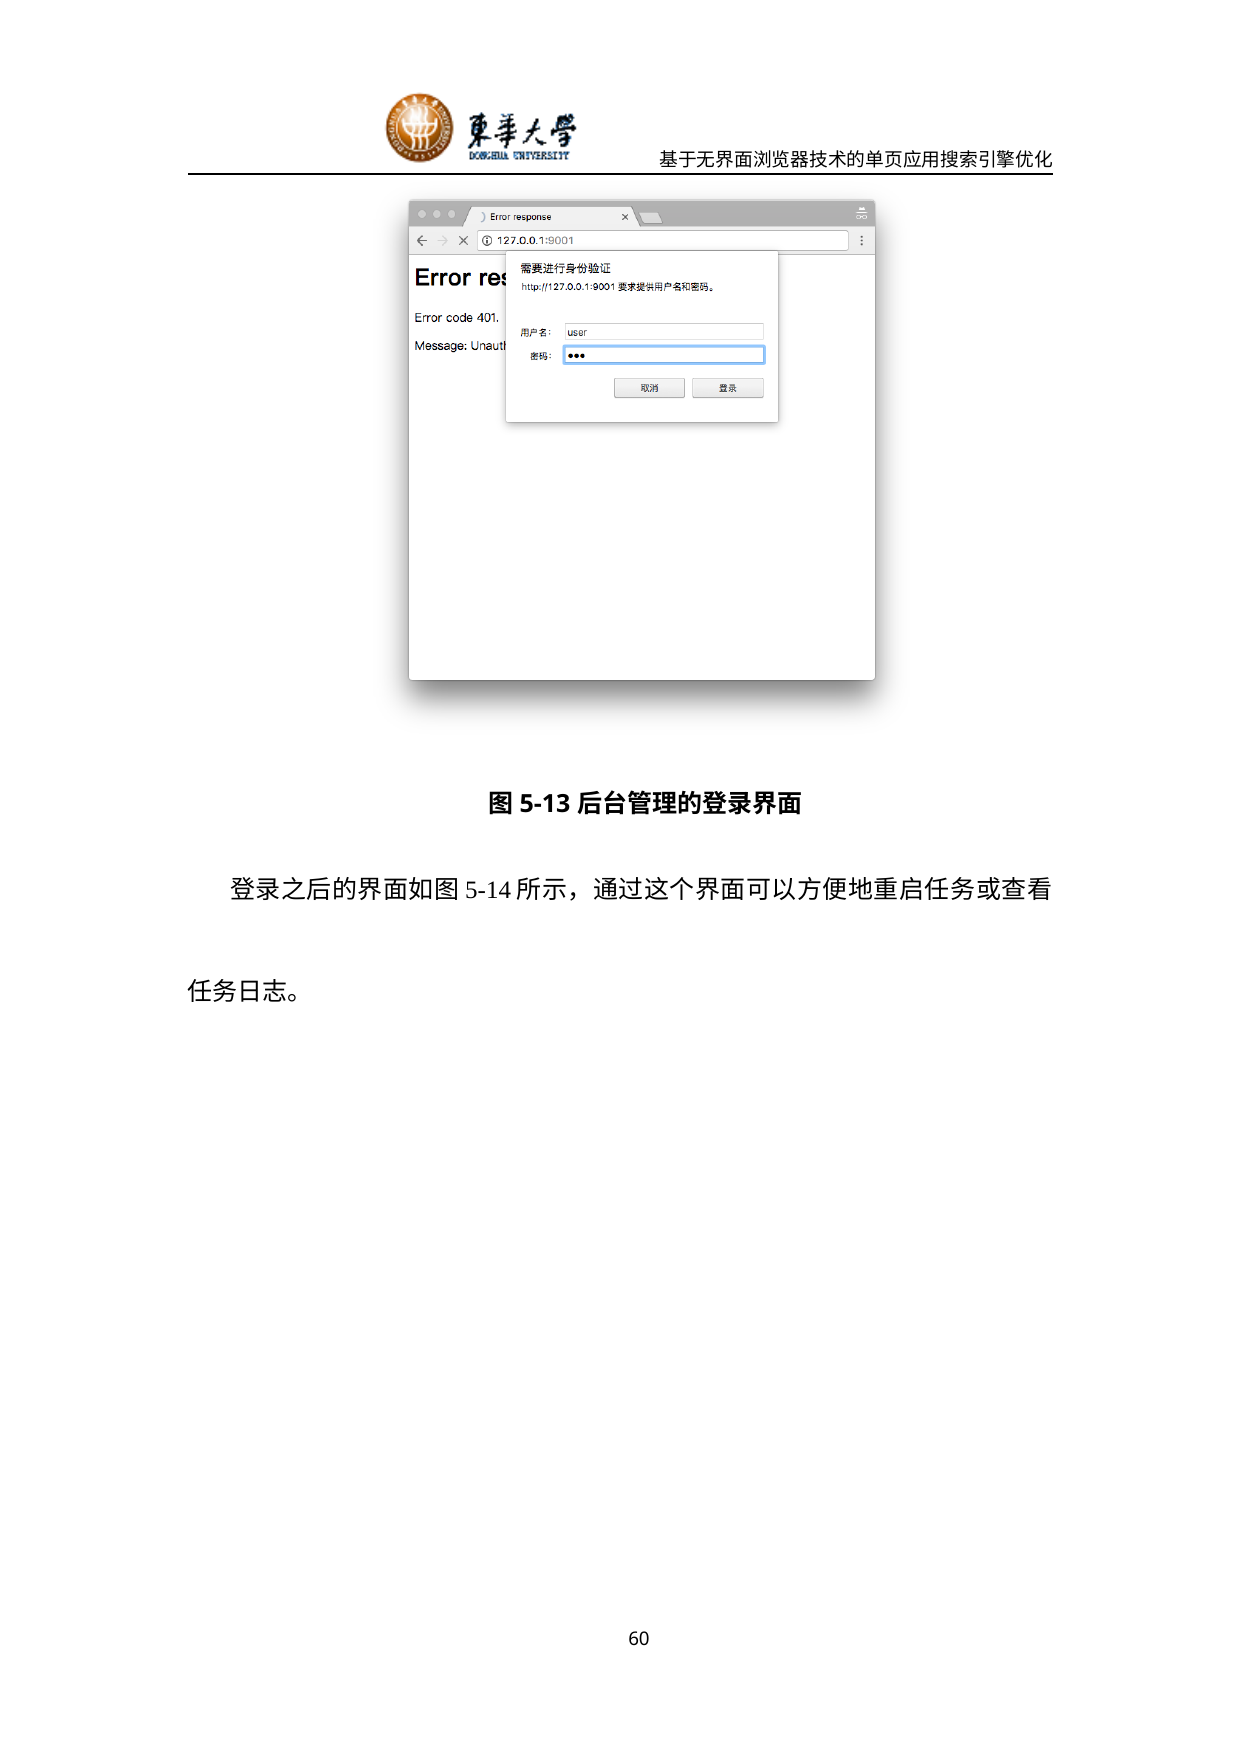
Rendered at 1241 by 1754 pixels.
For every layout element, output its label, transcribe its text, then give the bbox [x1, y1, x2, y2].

text 登录之后的界面如图5-14所示，通过这个界面可以方便地重启任务或查看任务日志。 [187, 854, 1053, 1024]
picture [367, 176, 916, 739]
picture [382, 88, 581, 166]
text 图 5-13 后台管理的登录界面 [187, 768, 1053, 836]
